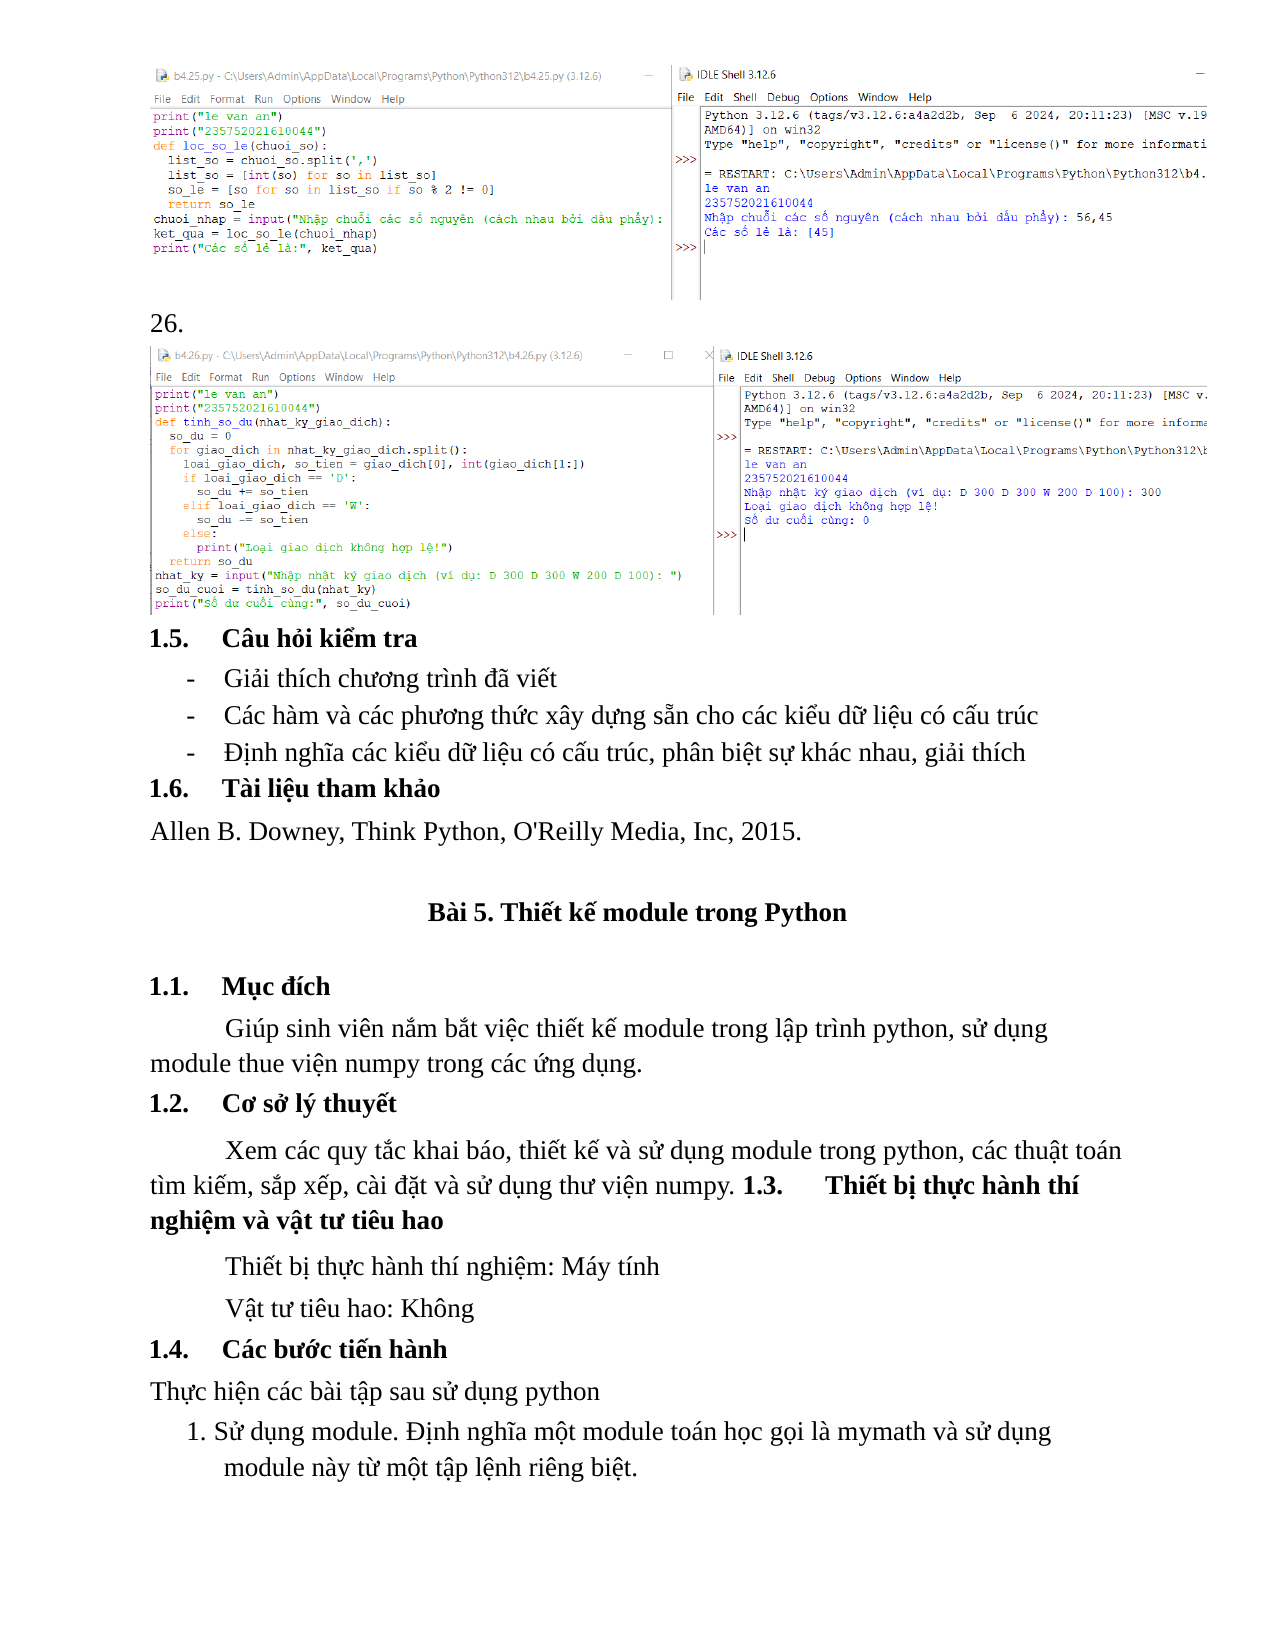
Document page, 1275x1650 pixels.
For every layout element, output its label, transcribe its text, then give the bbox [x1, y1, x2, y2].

list Giải thích chương trình đã viết [186, 662, 1126, 693]
text Allen B. Downey, Think Python, O'Reilly Media, Inc, 2015. [150, 815, 1126, 846]
text 1.6. Tài liệu tham khảo [148, 773, 1207, 804]
subtitle 1.2. Cơ sở lý thuyết [148, 1087, 1207, 1119]
list Định nghĩa các kiểu dữ liệu có cấu trúc, phân biệt sự khác nhau, giải thích [186, 736, 1126, 767]
text Thiết bị thực hành thí nghiệm: Máy tính [225, 1250, 1126, 1281]
subtitle 1.4. Các bước tiến hành [148, 1333, 1207, 1364]
picture [150, 65, 1207, 300]
list Các hàm và các phương thức xây dựng sẵn cho các kiểu dữ liệu có cấu trúc [186, 699, 1126, 730]
text Thực hiện các bài tập sau sử dụng python [150, 1375, 1126, 1407]
text Giúp sinh viên nắm bắt việc thiết kế module trong lập trình python, sử dụng module thue viện numpy trong các ứng dụng. [150, 1012, 1126, 1078]
text 1. Sử dụng module. Định nghĩa một module toán học gọi là mymath và sử dụng module này từ một tập lệnh riêng biệt. [186, 1416, 1126, 1482]
subtitle 1.5. Câu hỏi kiểm tra [148, 622, 1207, 653]
text Vật tư tiêu hao: Không [225, 1292, 1126, 1323]
subtitle Bài 5. Thiết kế module trong Python [180, 896, 1095, 927]
text 26. [150, 307, 1207, 338]
text Xem các quy tắc khai báo, thiết kế và sử dụng module trong python, các thuật toán tìm kiếm, sắp xếp, cài đặt và sử dụng thư viện numpy. 1.3. Thiết bị thực hành thí nghiệm và vật tư tiêu hao [150, 1134, 1126, 1235]
picture [150, 346, 1207, 615]
subtitle 1.1. Mục đích [148, 970, 1207, 1001]
